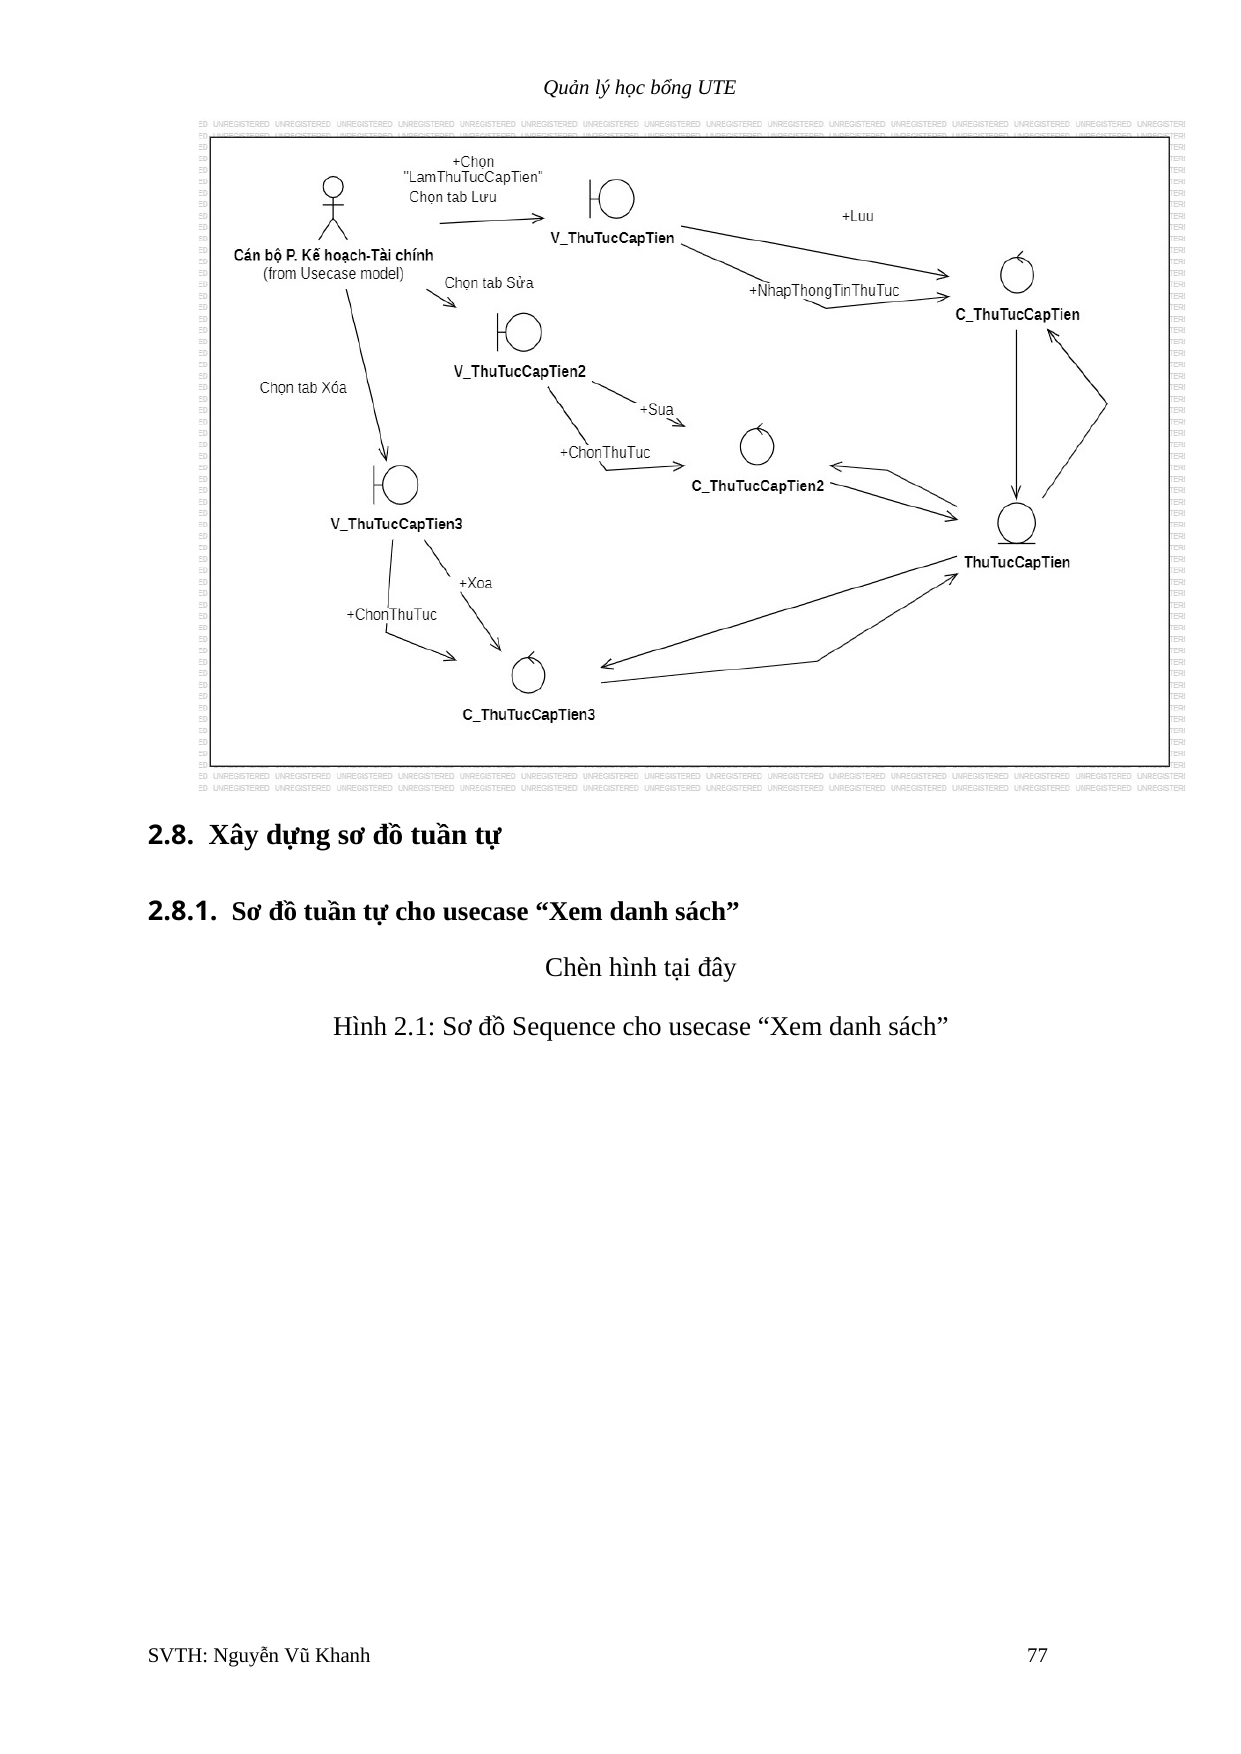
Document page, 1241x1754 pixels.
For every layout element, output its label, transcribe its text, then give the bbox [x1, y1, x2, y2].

subtitle Sơ đồ Sequence cho usecase “Xem danh sách” [148, 1011, 1134, 1042]
subtitle Xây dựng sơ đồ tuần tự [148, 816, 1134, 853]
subtitle Sơ đồ tuần tự cho usecase “Xem danh sách” [148, 892, 1134, 929]
picture [198, 118, 1186, 792]
text Chèn hình tại đây [148, 951, 1134, 982]
